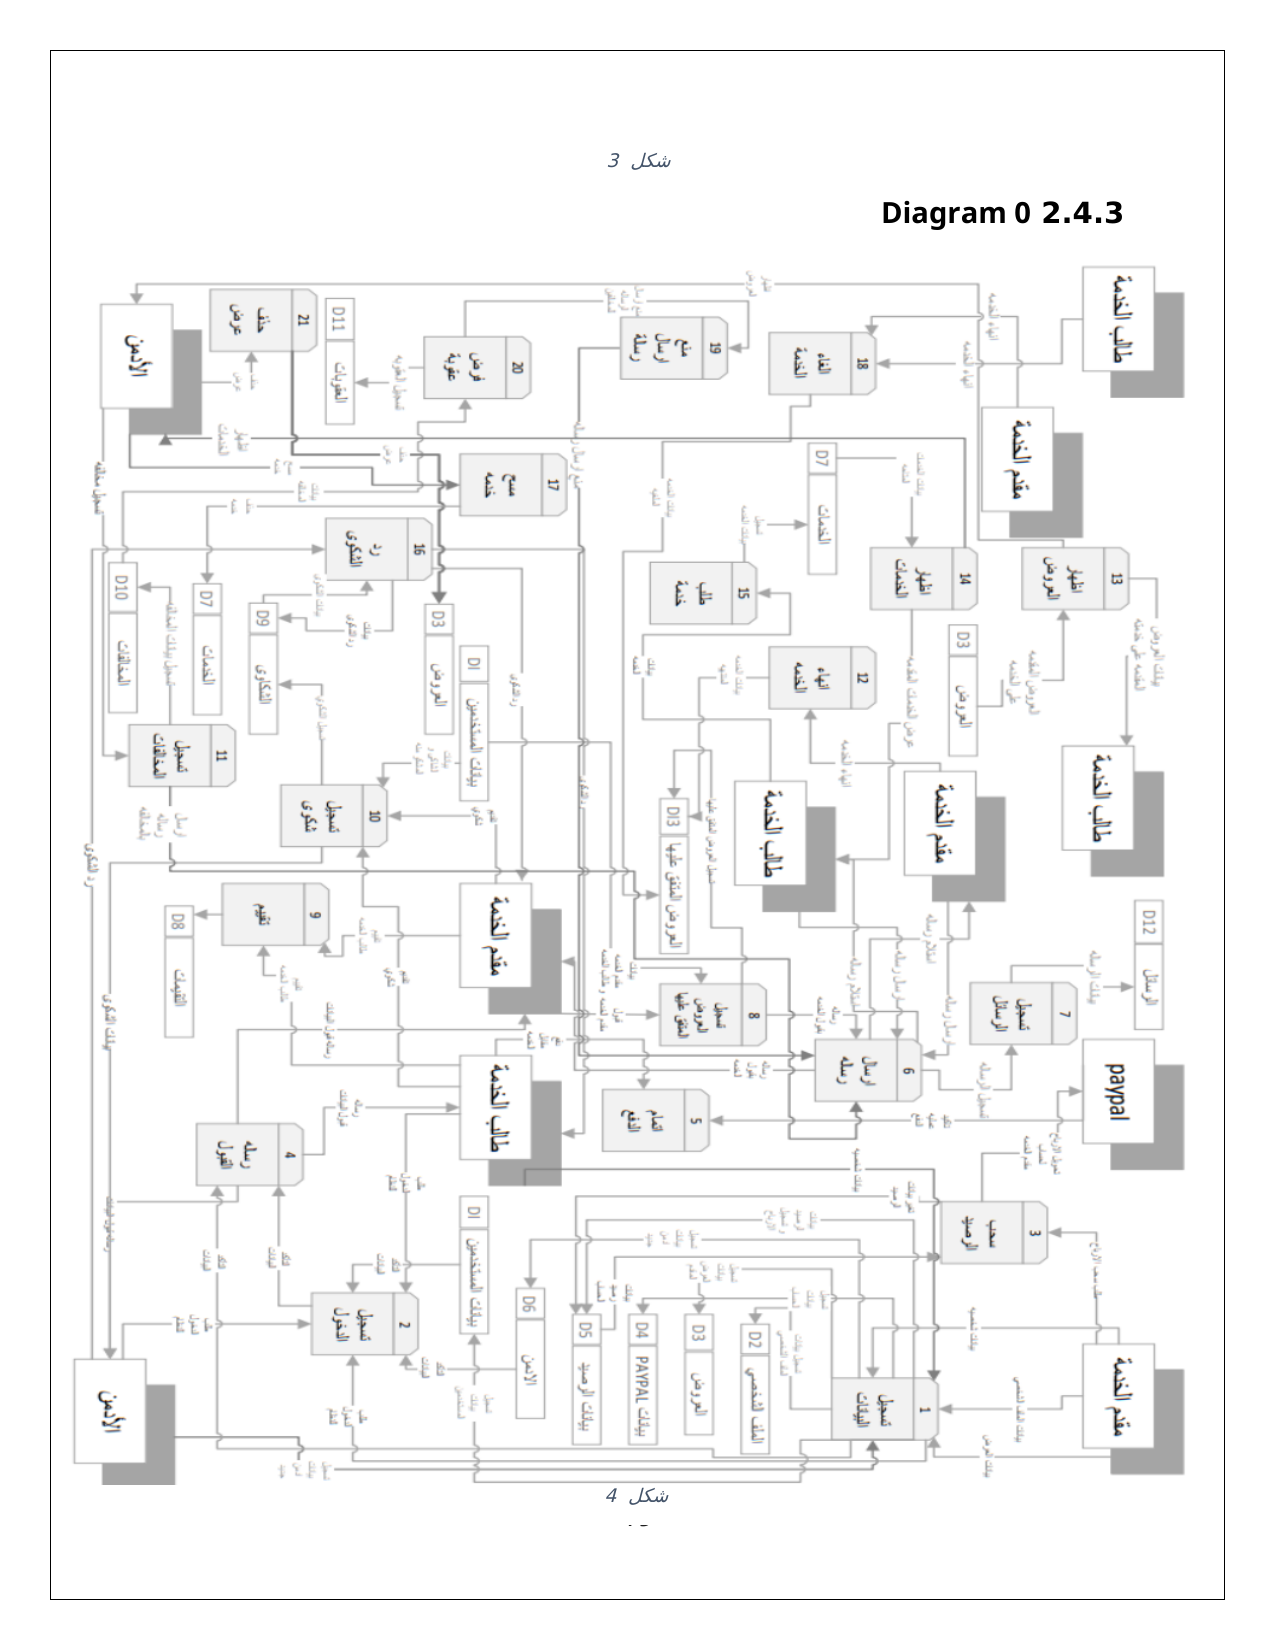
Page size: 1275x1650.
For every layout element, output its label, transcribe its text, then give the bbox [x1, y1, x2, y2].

subtitle 2.4.3 Diagram 0 [150, 193, 1124, 232]
